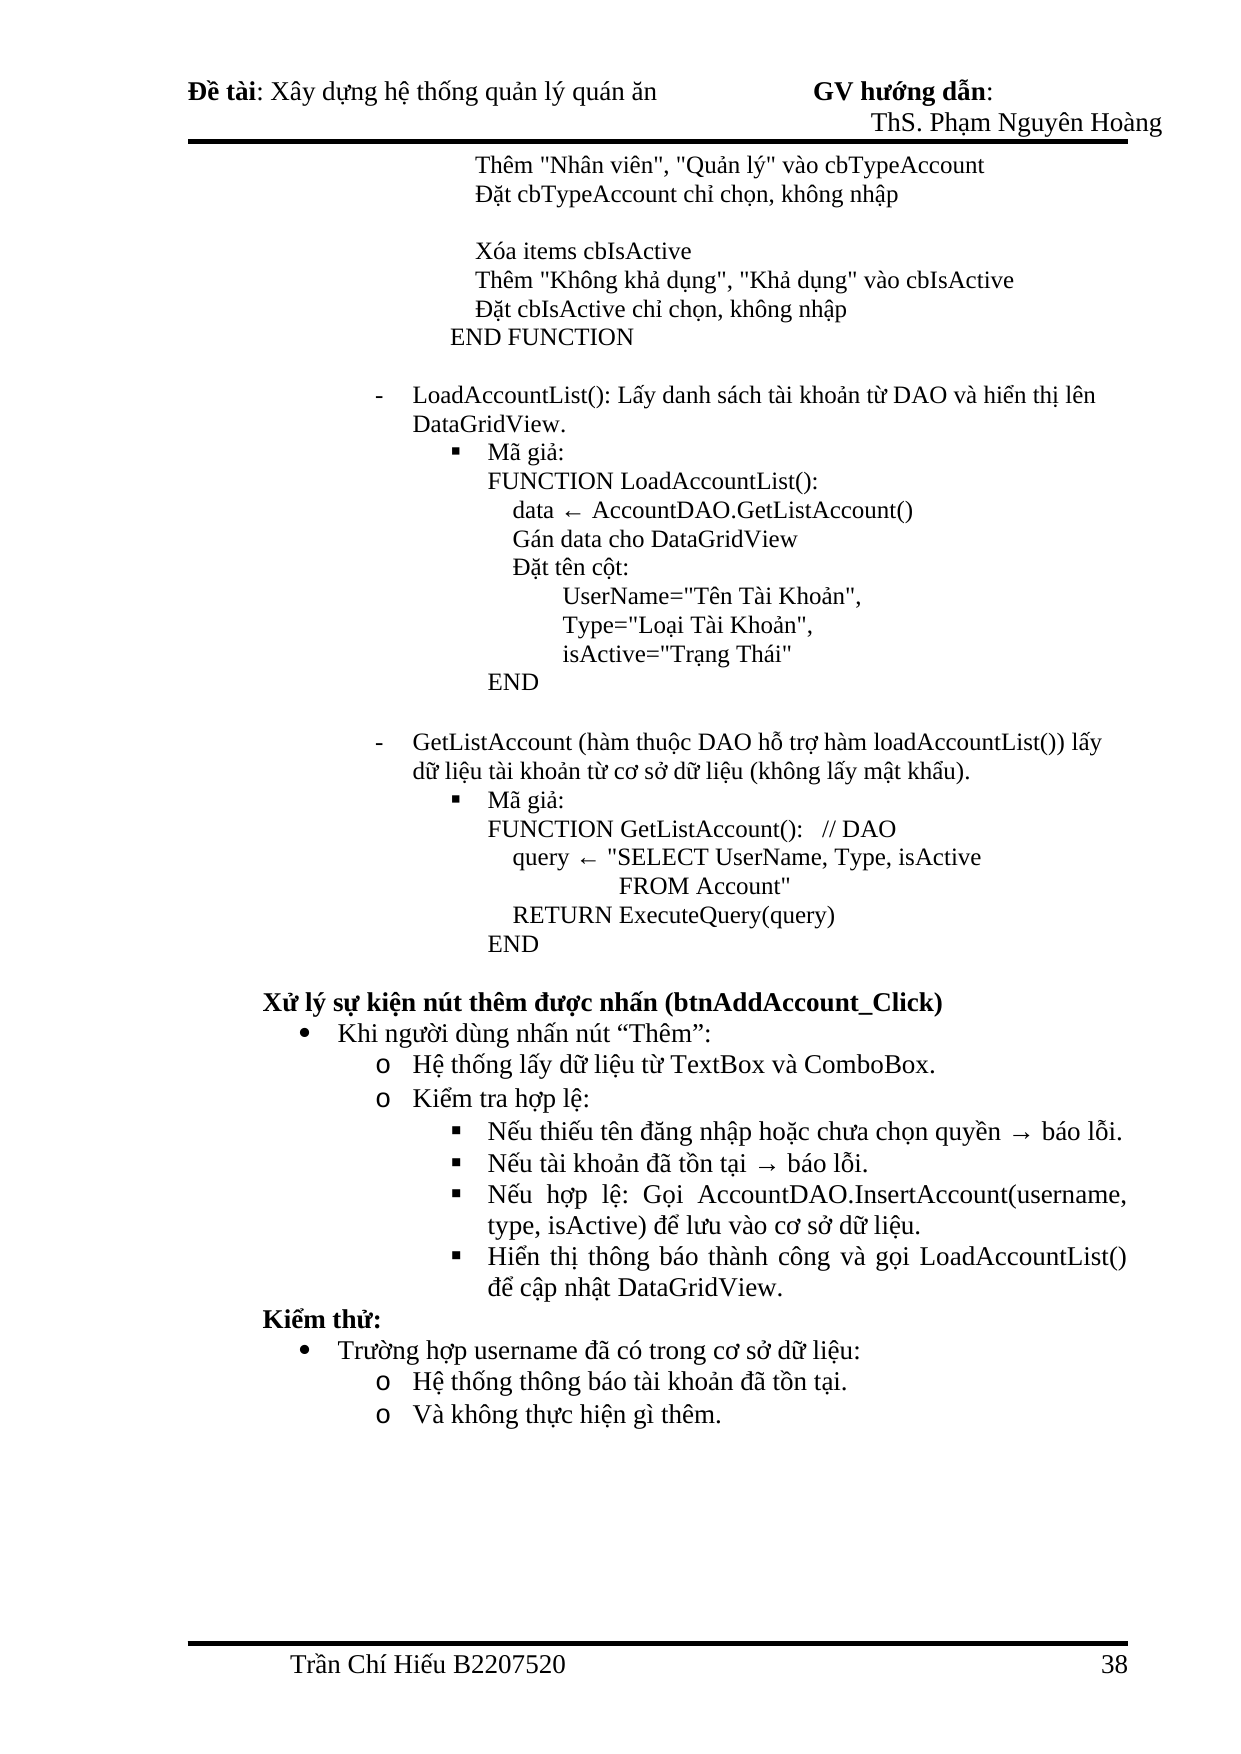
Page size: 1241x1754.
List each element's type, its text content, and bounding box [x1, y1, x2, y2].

text Đặt cbIsActive chỉ chọn, không nhập [450, 294, 1128, 322]
text Kiểm thử: [262, 1303, 1128, 1334]
list RETURN ExecuteQuery(query) [487, 900, 1128, 929]
list Và không thực hiện gì thêm. [375, 1398, 1128, 1432]
text Xóa items cbIsActive [450, 236, 1128, 265]
list END [487, 667, 1128, 696]
list FUNCTION LoadAccountList(): [487, 466, 1128, 495]
list Mã giả: [450, 785, 1128, 814]
list Nếu thiếu tên đăng nhập hoặc chưa chọn quyền → báo lỗi. [450, 1115, 1128, 1147]
list UserName="Tên Tài Khoản", [487, 581, 1128, 610]
list Type="Loại Tài Khoản", [487, 610, 1128, 639]
text Thêm "Không khả dụng", "Khả dụng" vào cbIsActive [450, 265, 1128, 294]
text FROM Account" [487, 871, 1128, 900]
list data ← AccountDAO.GetListAccount() [487, 495, 1128, 524]
text END FUNCTION [450, 322, 1128, 351]
list Kiểm tra hợp lệ: [375, 1082, 1128, 1115]
list END [487, 929, 1128, 957]
list Đặt tên cột: [487, 552, 1128, 581]
list query ← "SELECT UserName, Type, isActive [487, 842, 1128, 871]
list Hệ thống lấy dữ liệu từ TextBox và ComboBox. [375, 1048, 1128, 1082]
list Nếu tài khoản đã tồn tại → báo lỗi. [450, 1147, 1128, 1178]
list Mã giả: [450, 437, 1128, 466]
list Hệ thống thông báo tài khoản đã tồn tại. [375, 1365, 1128, 1398]
list GetListAccount (hàm thuộc DAO hỗ trợ hàm loadAccountList()) lấy dữ liệu tài khoản từ cơ sở dữ liệu (không lấy mật khẩu). [375, 727, 1128, 785]
text Xử lý sự kiện nút thêm được nhấn (btnAddAccount_Click) [187, 986, 1128, 1017]
list Gán data cho DataGridView [487, 524, 1128, 552]
list isActive="Trạng Thái" [487, 639, 1128, 667]
list FUNCTION GetListAccount(): // DAO [487, 814, 1128, 842]
list Khi người dùng nhấn nút “Thêm”: [300, 1017, 1128, 1048]
text Thêm "Nhân viên", "Quản lý" vào cbTypeAccount [450, 150, 1128, 179]
list Hiển thị thông báo thành công và gọi LoadAccountList() để cập nhật DataGridView. [450, 1240, 1128, 1303]
list Trường hợp username đã có trong cơ sở dữ liệu: [300, 1334, 1128, 1365]
text Đặt cbTypeAccount chỉ chọn, không nhập [450, 179, 1128, 207]
list Nếu hợp lệ: Gọi AccountDAO.InsertAccount(username, type, isActive) để lưu vào cơ sở dữ liệu. [450, 1178, 1128, 1240]
list LoadAccountList(): Lấy danh sách tài khoản từ DAO và hiển thị lên DataGridView. [375, 380, 1128, 437]
